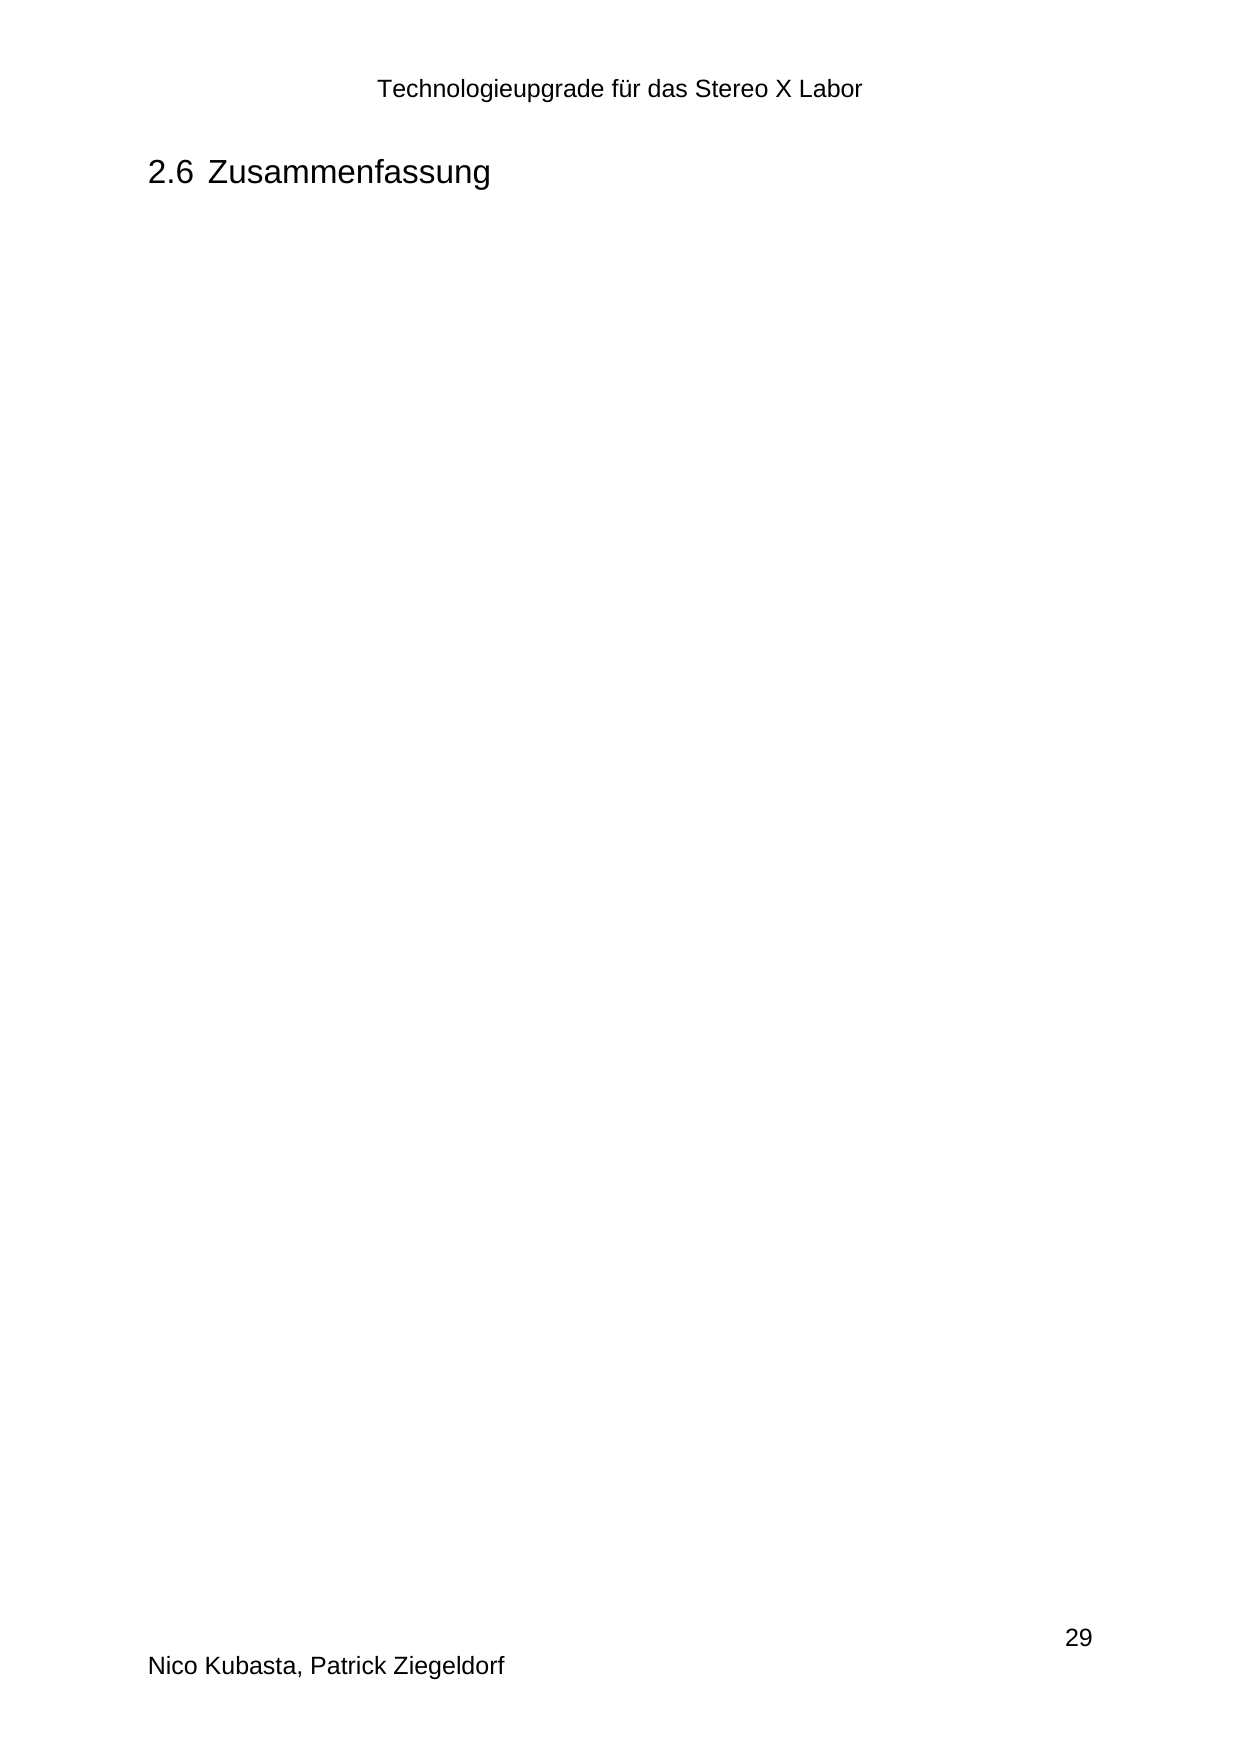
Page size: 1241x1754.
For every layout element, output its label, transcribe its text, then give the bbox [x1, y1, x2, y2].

subtitle Zusammenfassung [148, 152, 1092, 190]
